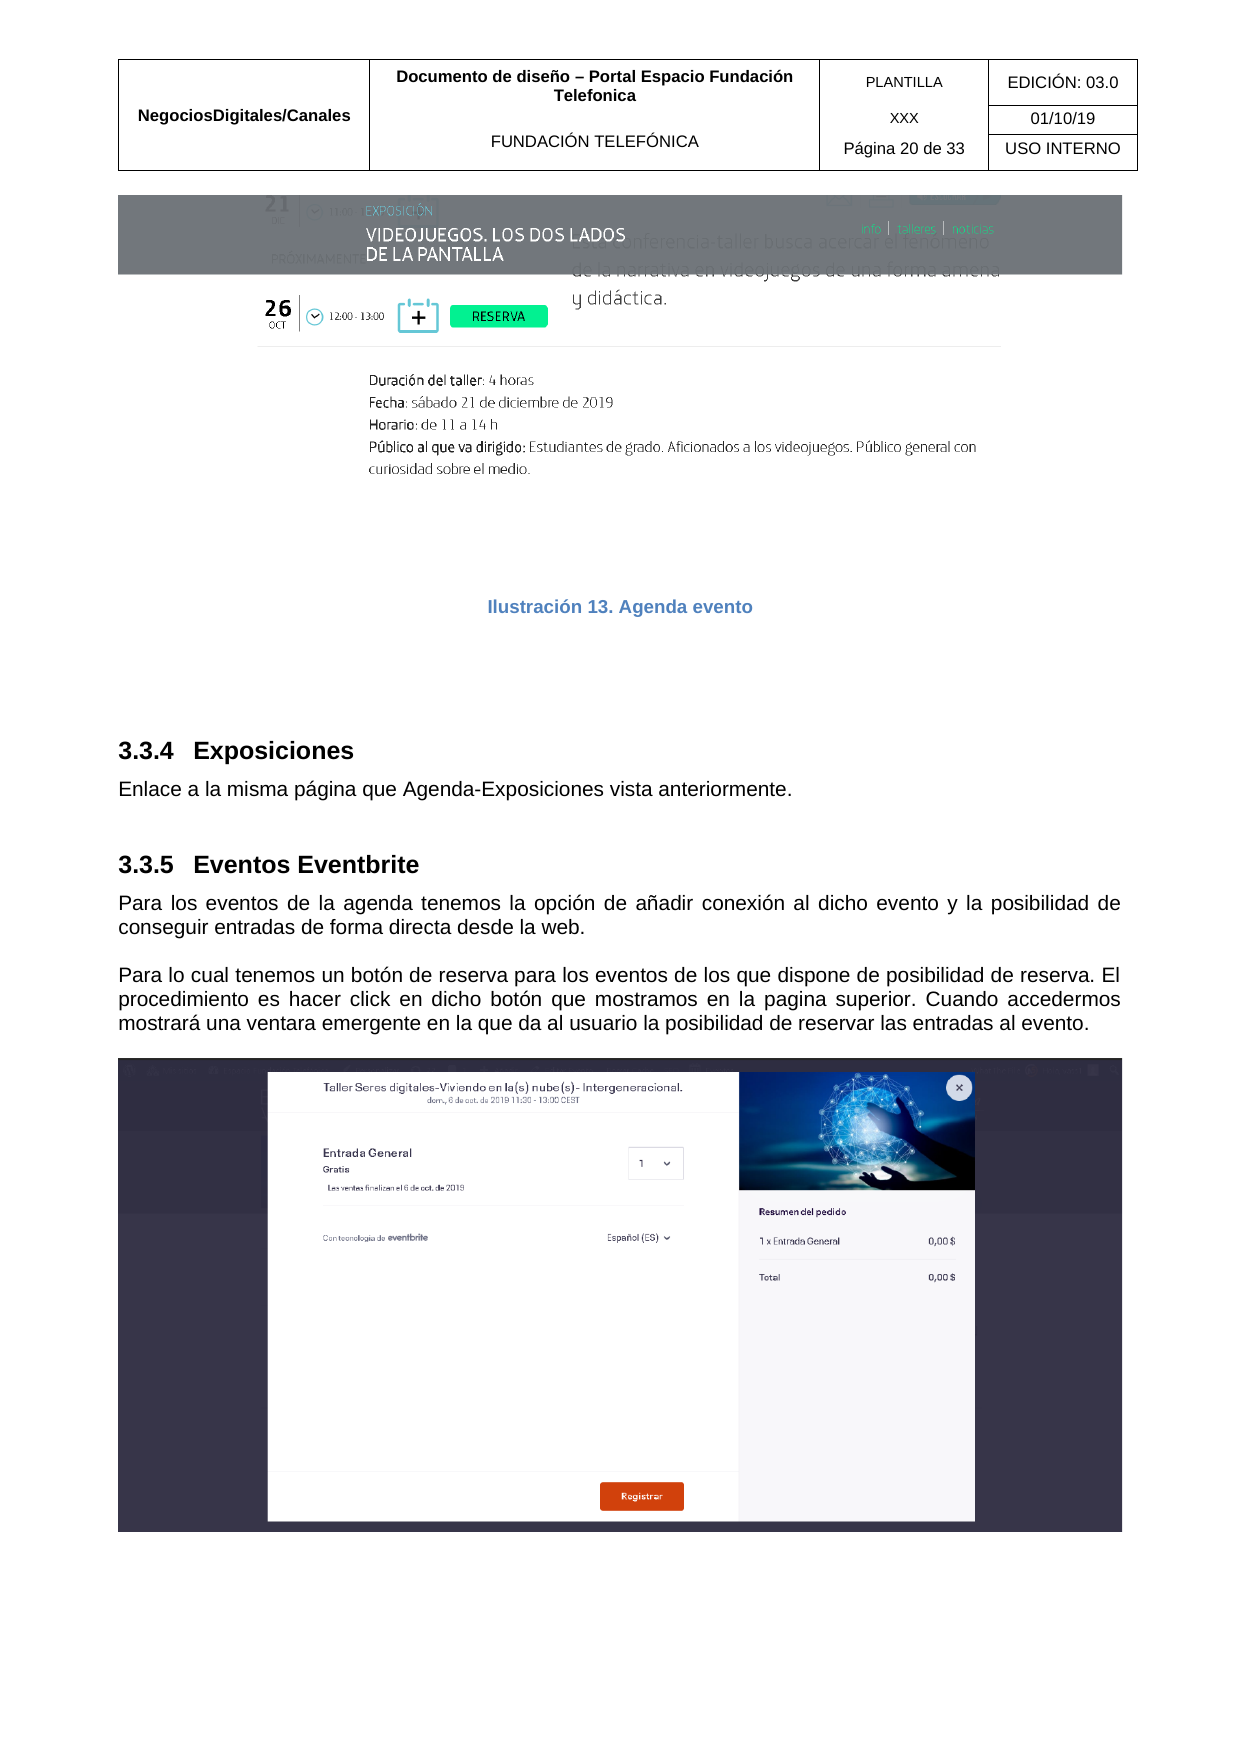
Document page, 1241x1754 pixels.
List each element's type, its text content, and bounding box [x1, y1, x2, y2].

subtitle Eventos Eventbrite [118, 850, 1122, 878]
picture [118, 195, 1123, 477]
text Enlace a la misma página que Agenda-Exposiciones vista anteriormente. [118, 777, 1122, 801]
picture [118, 1058, 1123, 1532]
text Para lo cual tenemos un botón de reserva para los eventos de los que dispone de posibilidad de reserva. El procedimiento es hacer click en dicho botón que mostramos en la pagina superior. Cuando accedermos mostrará una ventara emergente en la que da al usuario la posibilidad de reservar las entradas al evento. [118, 963, 1122, 1035]
text Ilustración 13. Agenda evento [118, 596, 1122, 618]
text Para los eventos de la agenda tenemos la opción de añadir conexión al dicho evento y la posibilidad de conseguir entradas de forma directa desde la web. [118, 891, 1122, 939]
subtitle Exposiciones [118, 736, 1122, 764]
